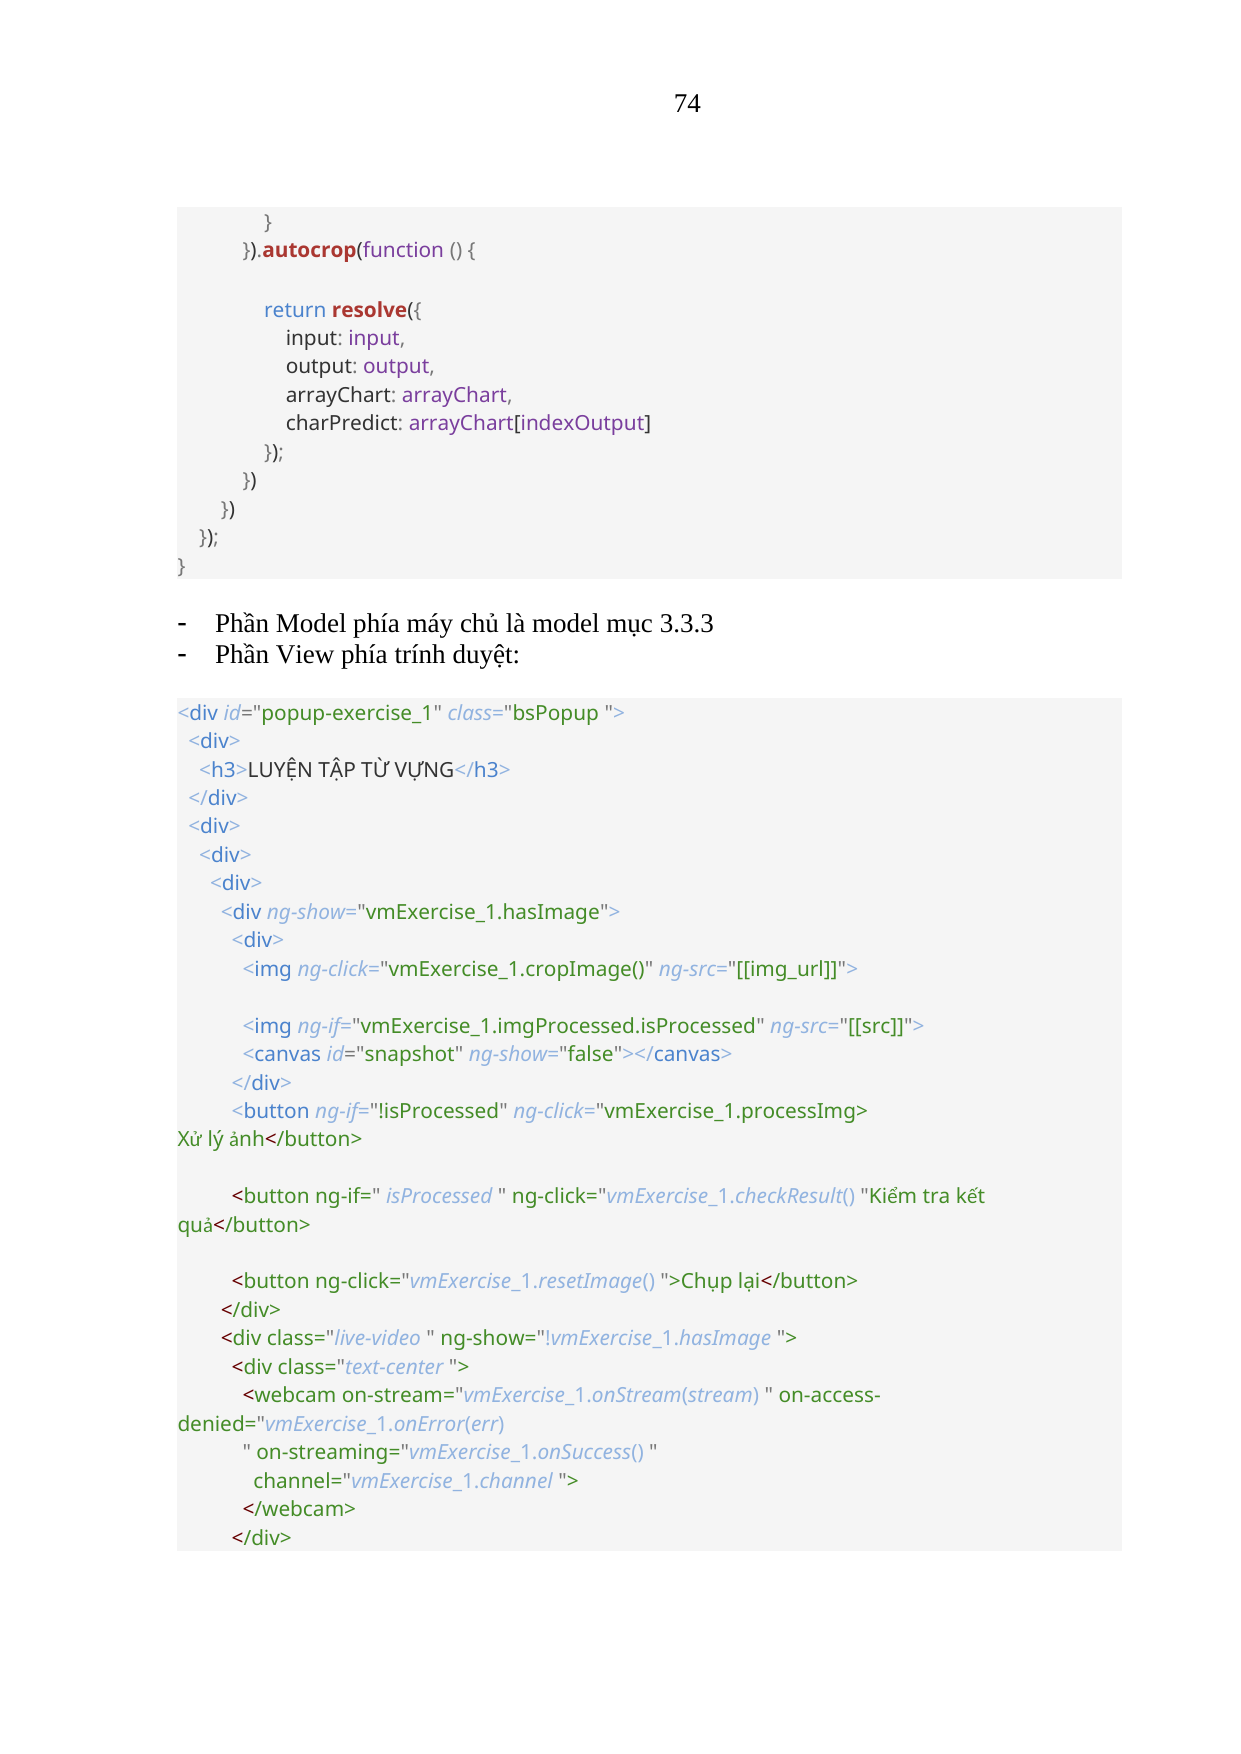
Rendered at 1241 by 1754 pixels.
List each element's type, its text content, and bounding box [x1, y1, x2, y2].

text <button ng-click="vmExercise_1.resetImage() ">Chụp lại</button> [177, 1267, 1122, 1295]
text output: output, [177, 352, 1122, 380]
text <h3>LUYỆN TẬP TỪ VỰNG</h3> [177, 755, 1122, 783]
text <img ng-click="vmExercise_1.cropImage()" ng-src="[[img_url]]"> [177, 954, 1122, 982]
text }); [177, 437, 1122, 465]
text channel="vmExercise_1.channel "> [177, 1466, 1122, 1494]
text <div> [177, 840, 1122, 868]
text <webcam on-stream="vmExercise_1.onStream(stream) " on-access-denied="vmExercise_1.onError(err) [177, 1380, 1122, 1437]
text </div> [177, 1523, 1122, 1551]
text </div> [177, 1068, 1122, 1096]
text return resolve({ [177, 295, 1122, 323]
text <div class="text-center "> [177, 1352, 1122, 1380]
text <div> [177, 868, 1122, 897]
text <img ng-if="vmExercise_1.imgProcessed.isProcessed" ng-src="[[src]]"> [177, 1011, 1122, 1039]
text arrayChart: arrayChart, [177, 380, 1122, 408]
text }) [177, 494, 1122, 522]
text </webcam> [177, 1494, 1122, 1523]
list Phần View phía trính duyệt: [177, 638, 1122, 670]
text <div class="live-video " ng-show="!vmExercise_1.hasImage "> [177, 1323, 1122, 1352]
text }); [177, 522, 1122, 551]
text <div> [177, 925, 1122, 954]
text Xử lý ảnh</button> [177, 1124, 1122, 1153]
text } [177, 551, 1122, 579]
text </div> [177, 783, 1122, 812]
text " on-streaming="vmExercise_1.onSuccess() " [177, 1437, 1122, 1466]
text charPredict: arrayChart[indexOutput] [177, 408, 1122, 437]
text input: input, [177, 323, 1122, 352]
text } [177, 207, 1122, 235]
text <div> [177, 726, 1122, 755]
text }) [177, 465, 1122, 494]
text }).autocrop(function () { [177, 235, 1122, 264]
text </div> [177, 1295, 1122, 1323]
text <div> [177, 812, 1122, 840]
list Phần Model phía máy chủ là model mục 3.3.3 [177, 607, 1122, 638]
text <div ng-show="vmExercise_1.hasImage"> [177, 897, 1122, 925]
text <button ng-if="!isProcessed" ng-click="vmExercise_1.processImg> [177, 1096, 1122, 1124]
text <canvas id="snapshot" ng-show="false"></canvas> [177, 1039, 1122, 1068]
text <button ng-if=" isProcessed " ng-click="vmExercise_1.checkResult() "Kiểm tra kết quả</button> [177, 1181, 1122, 1238]
text <div id="popup-exercise_1" class="bsPopup "> [177, 698, 1122, 726]
